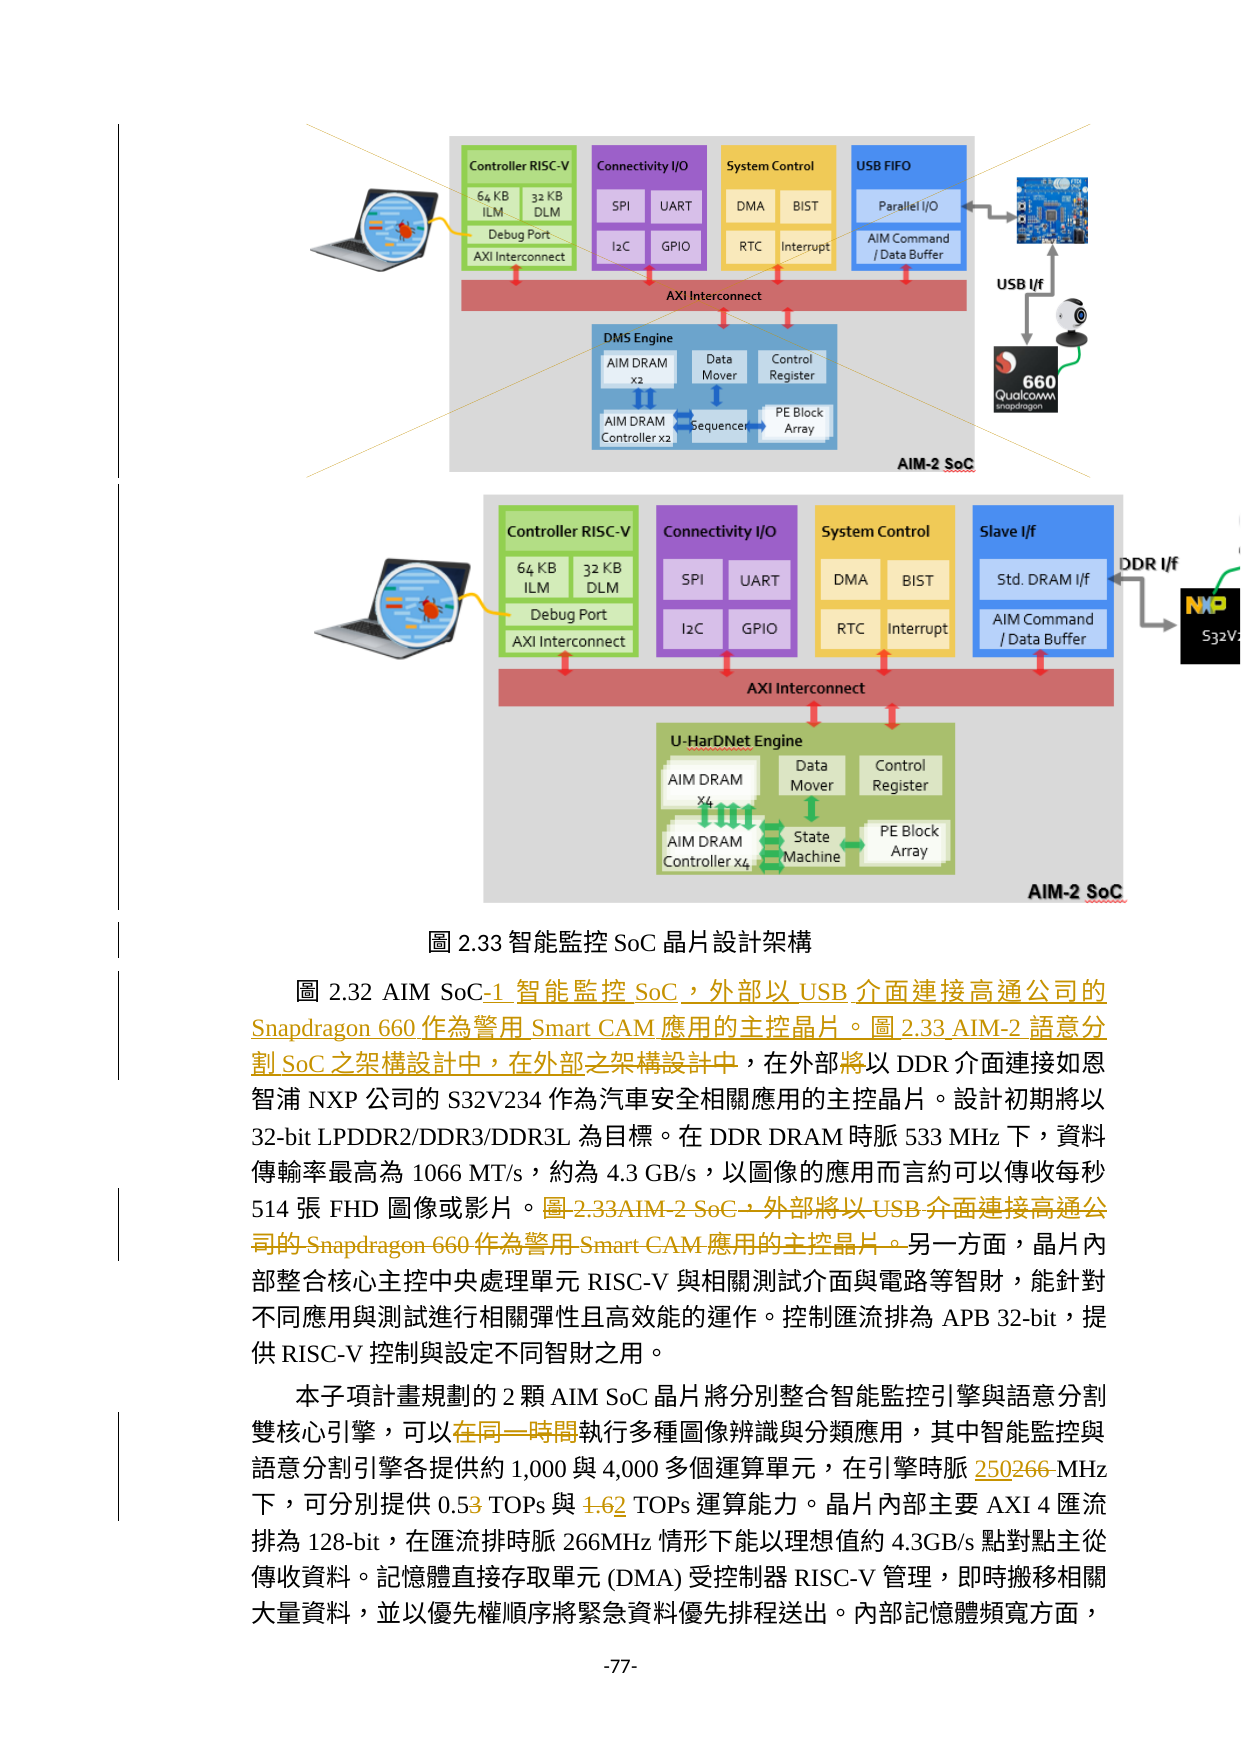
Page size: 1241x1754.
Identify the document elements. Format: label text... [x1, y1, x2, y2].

picture [306, 483, 1241, 910]
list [251, 1376, 1107, 1630]
list 圖2.32 AIM SoC，在外部以DDR介面連接如恩智浦 NXP 公司的 S32V234 作為汽車安全相關應用的主控晶片。設計初期將以 32-bit LPDDR2/DDR3/DDR3L 為目標。在DDR DRAM時脈 533 MHz 下，資料傳輸率最高為 1066 MT/s，約為 4.3 GB/s，以圖像的應用而言約可以傳收每秒 514 張 FHD 圖像或影片。另一方面，晶片內部整合核心主控中央處理單元 RISC-V 與相關測試介面與電路等智財，能針對不同應用與測試進行相關彈性且高效能的運作。控制匯流排為 APB 32-bit，提供RISC-V 控制與設定不同智財之用。 [251, 971, 1107, 1370]
picture [306, 125, 696, 477]
picture [308, 302, 1089, 478]
picture [701, 125, 1091, 477]
text 圖2.33 智能監控SoC 晶片設計架構 [133, 922, 1107, 958]
picture [309, 124, 1087, 300]
